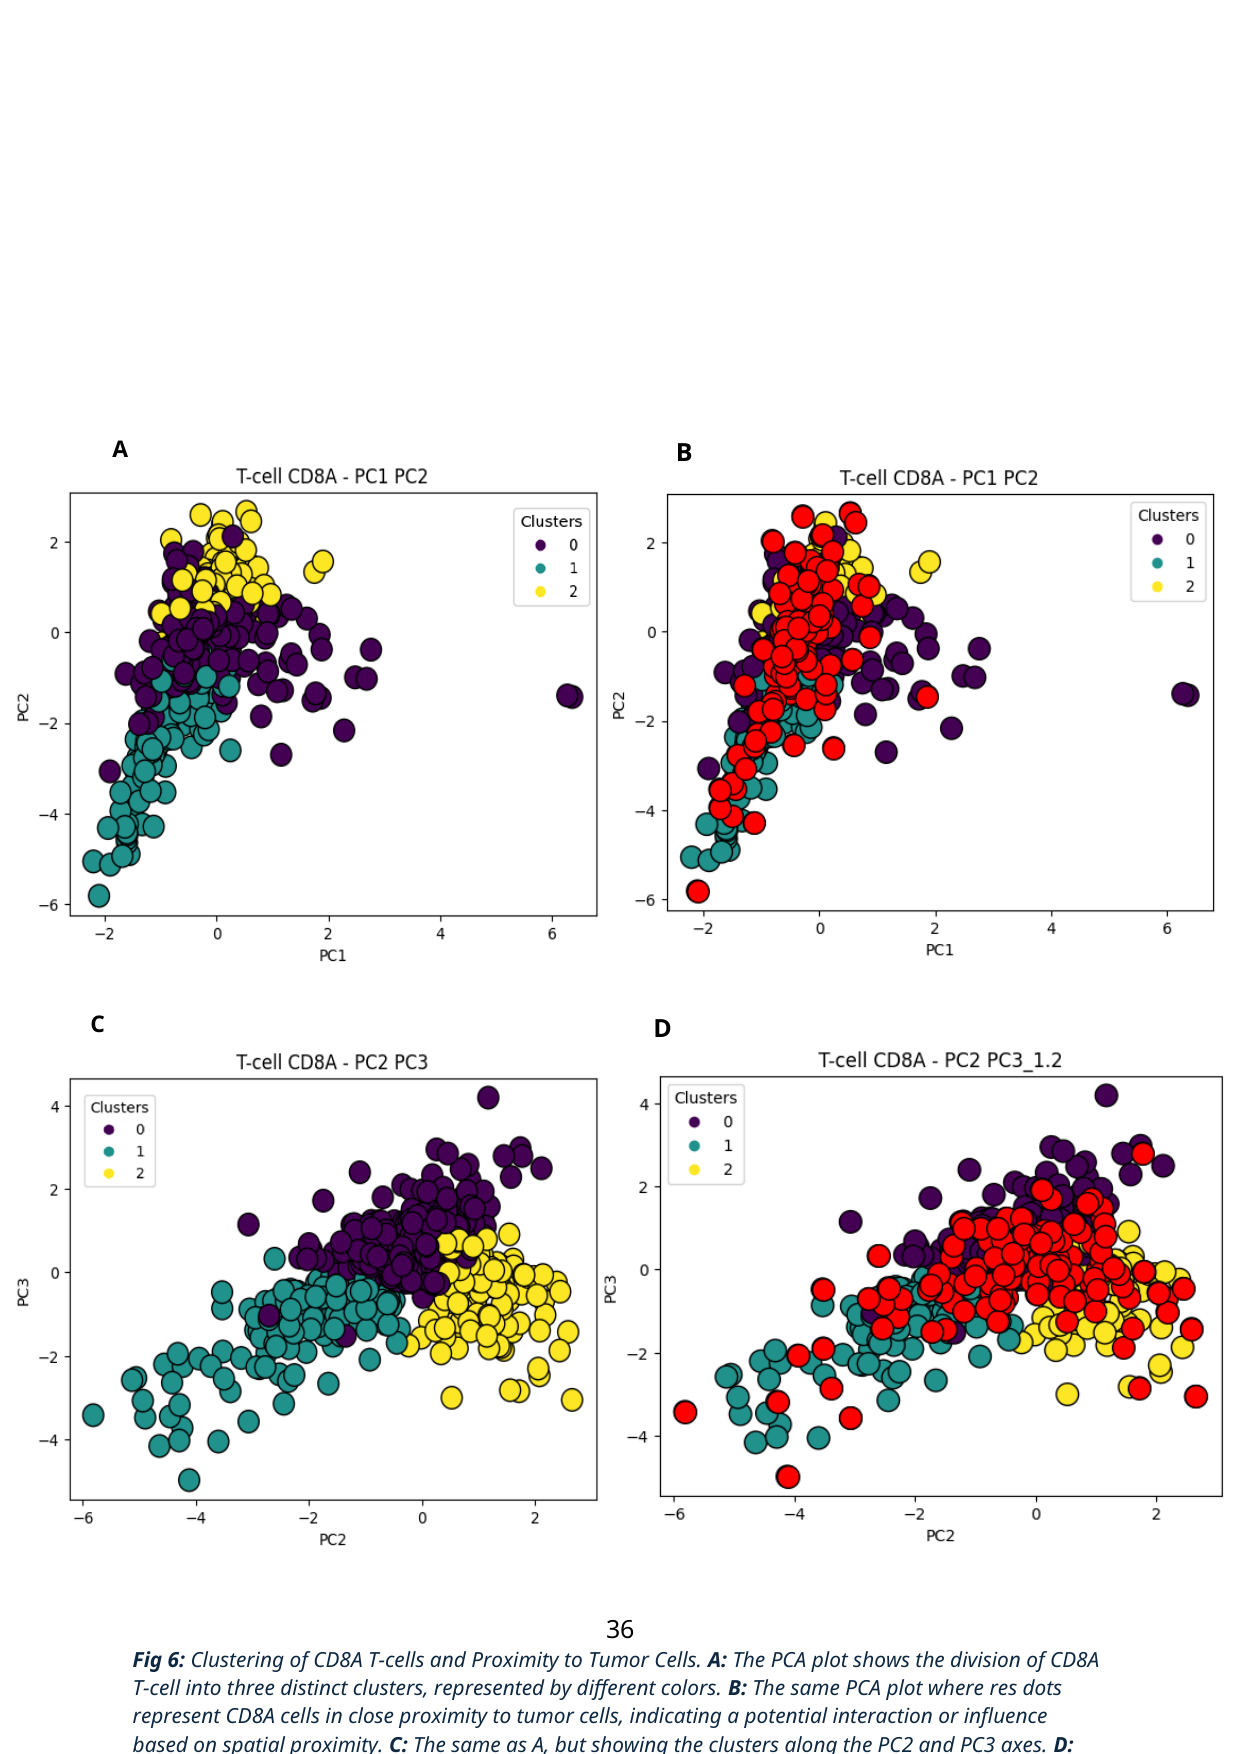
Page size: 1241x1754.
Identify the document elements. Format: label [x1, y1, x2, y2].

picture [6, 1041, 1232, 1560]
picture [6, 456, 1223, 976]
